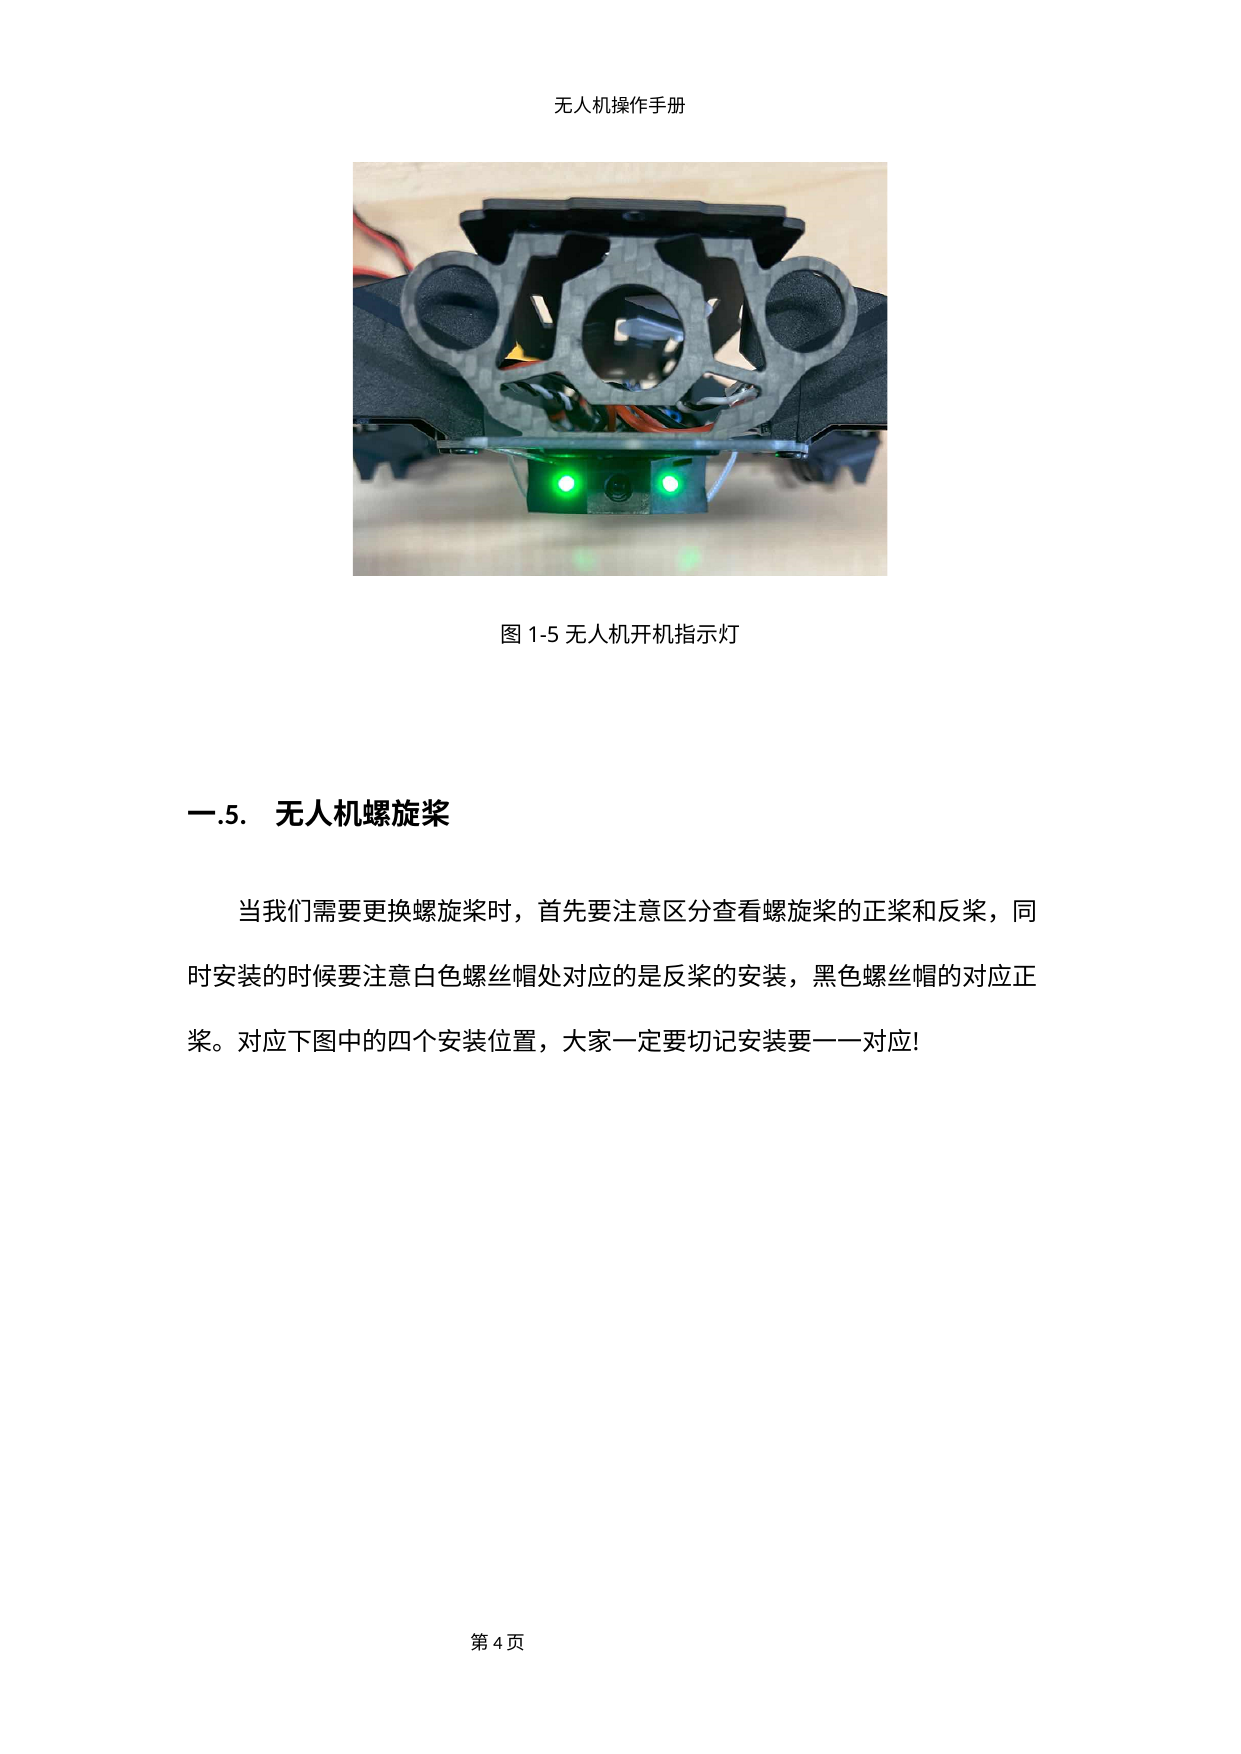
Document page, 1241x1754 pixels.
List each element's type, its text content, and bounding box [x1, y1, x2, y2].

text 图 1-5 无人机开机指示灯 [187, 617, 1053, 649]
picture [352, 162, 888, 576]
text 当我们需要更换螺旋桨时，首先要注意区分查看螺旋桨的正桨和反桨，同时安装的时候要注意白色螺丝帽处对应的是反桨的安装，黑色螺丝帽的对应正桨。对应下图中的四个安装位置，大家一定要切记安装要一一对应! [187, 877, 1053, 1072]
list 无人机螺旋桨 [187, 779, 1053, 844]
